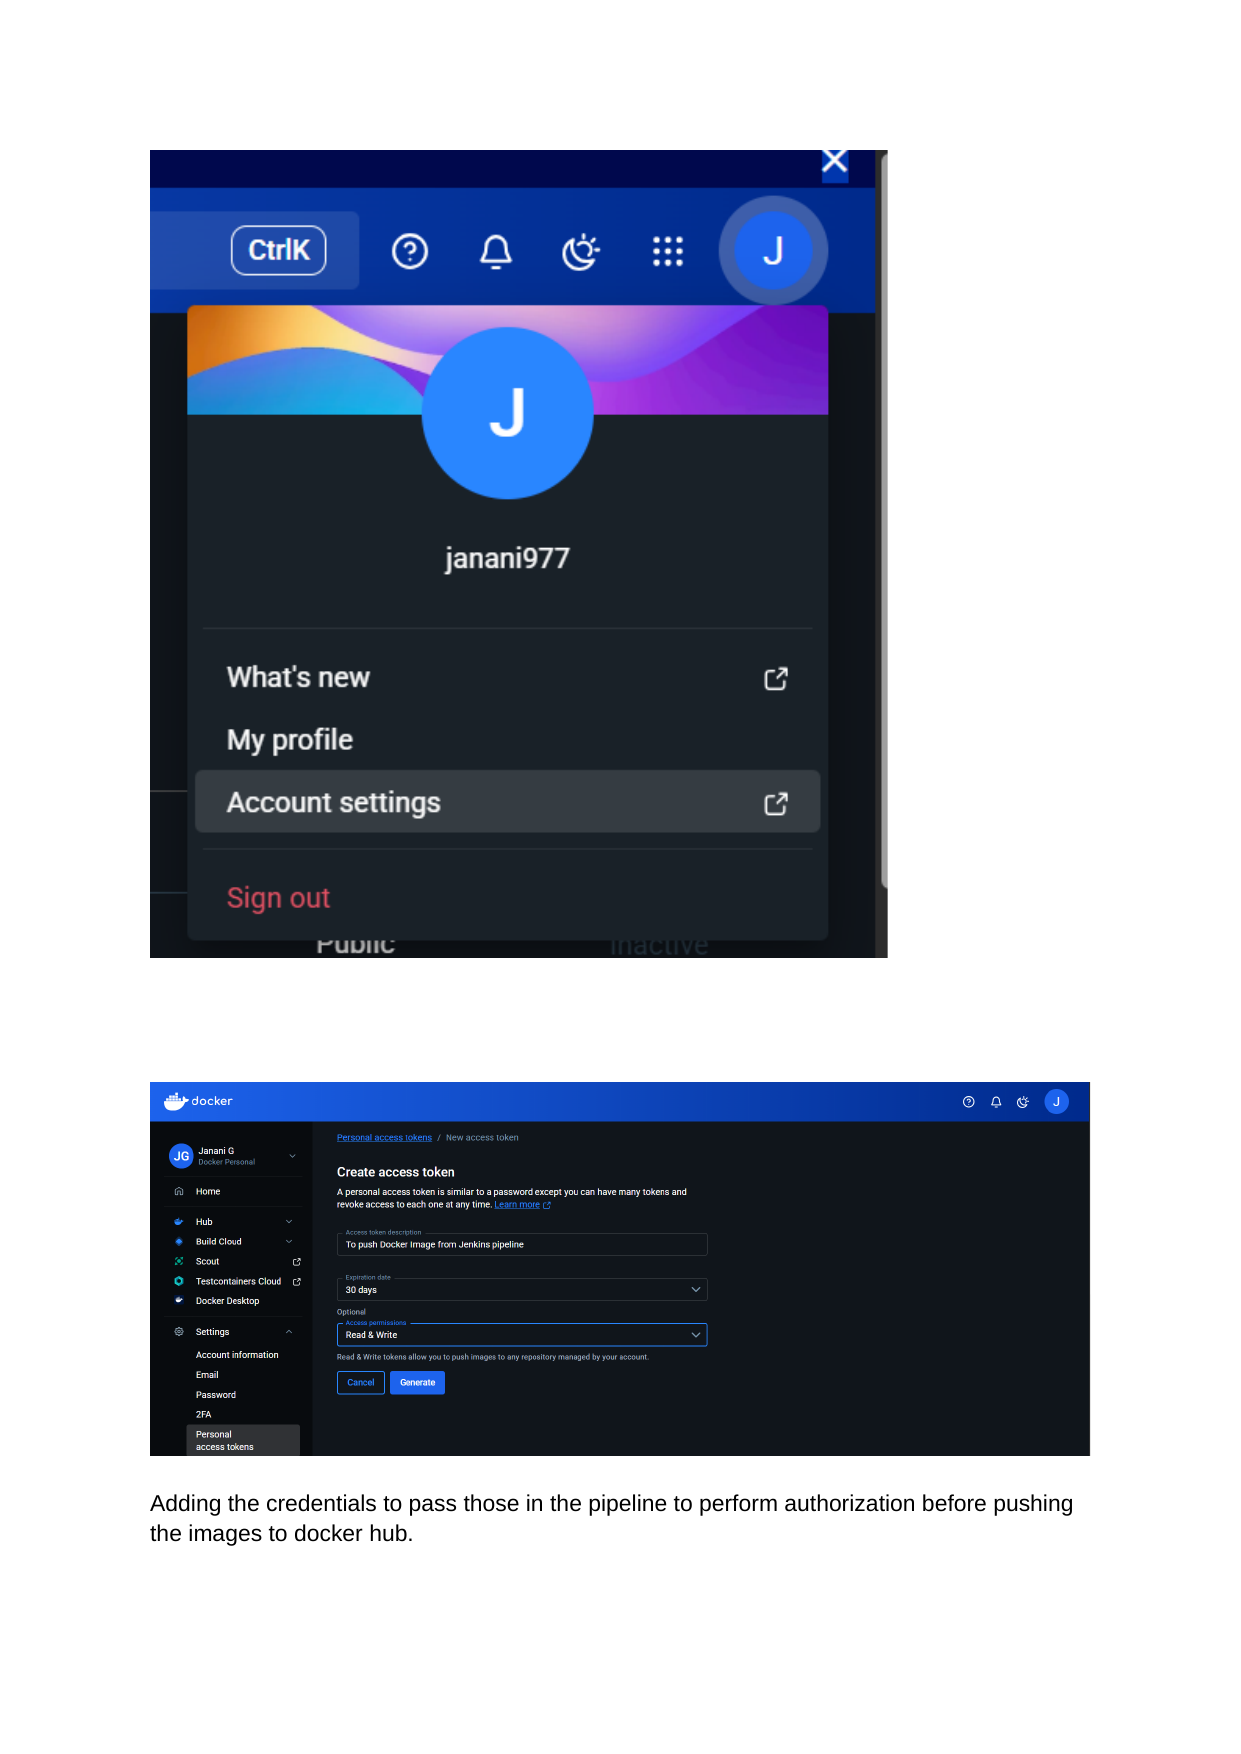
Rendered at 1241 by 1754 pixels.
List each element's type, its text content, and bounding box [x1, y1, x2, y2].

picture [150, 150, 888, 958]
picture [150, 1082, 1091, 1456]
text Adding the credentials to pass those in the pipeline to perform authorization before pushing the images to docker hub. [150, 1489, 1090, 1546]
